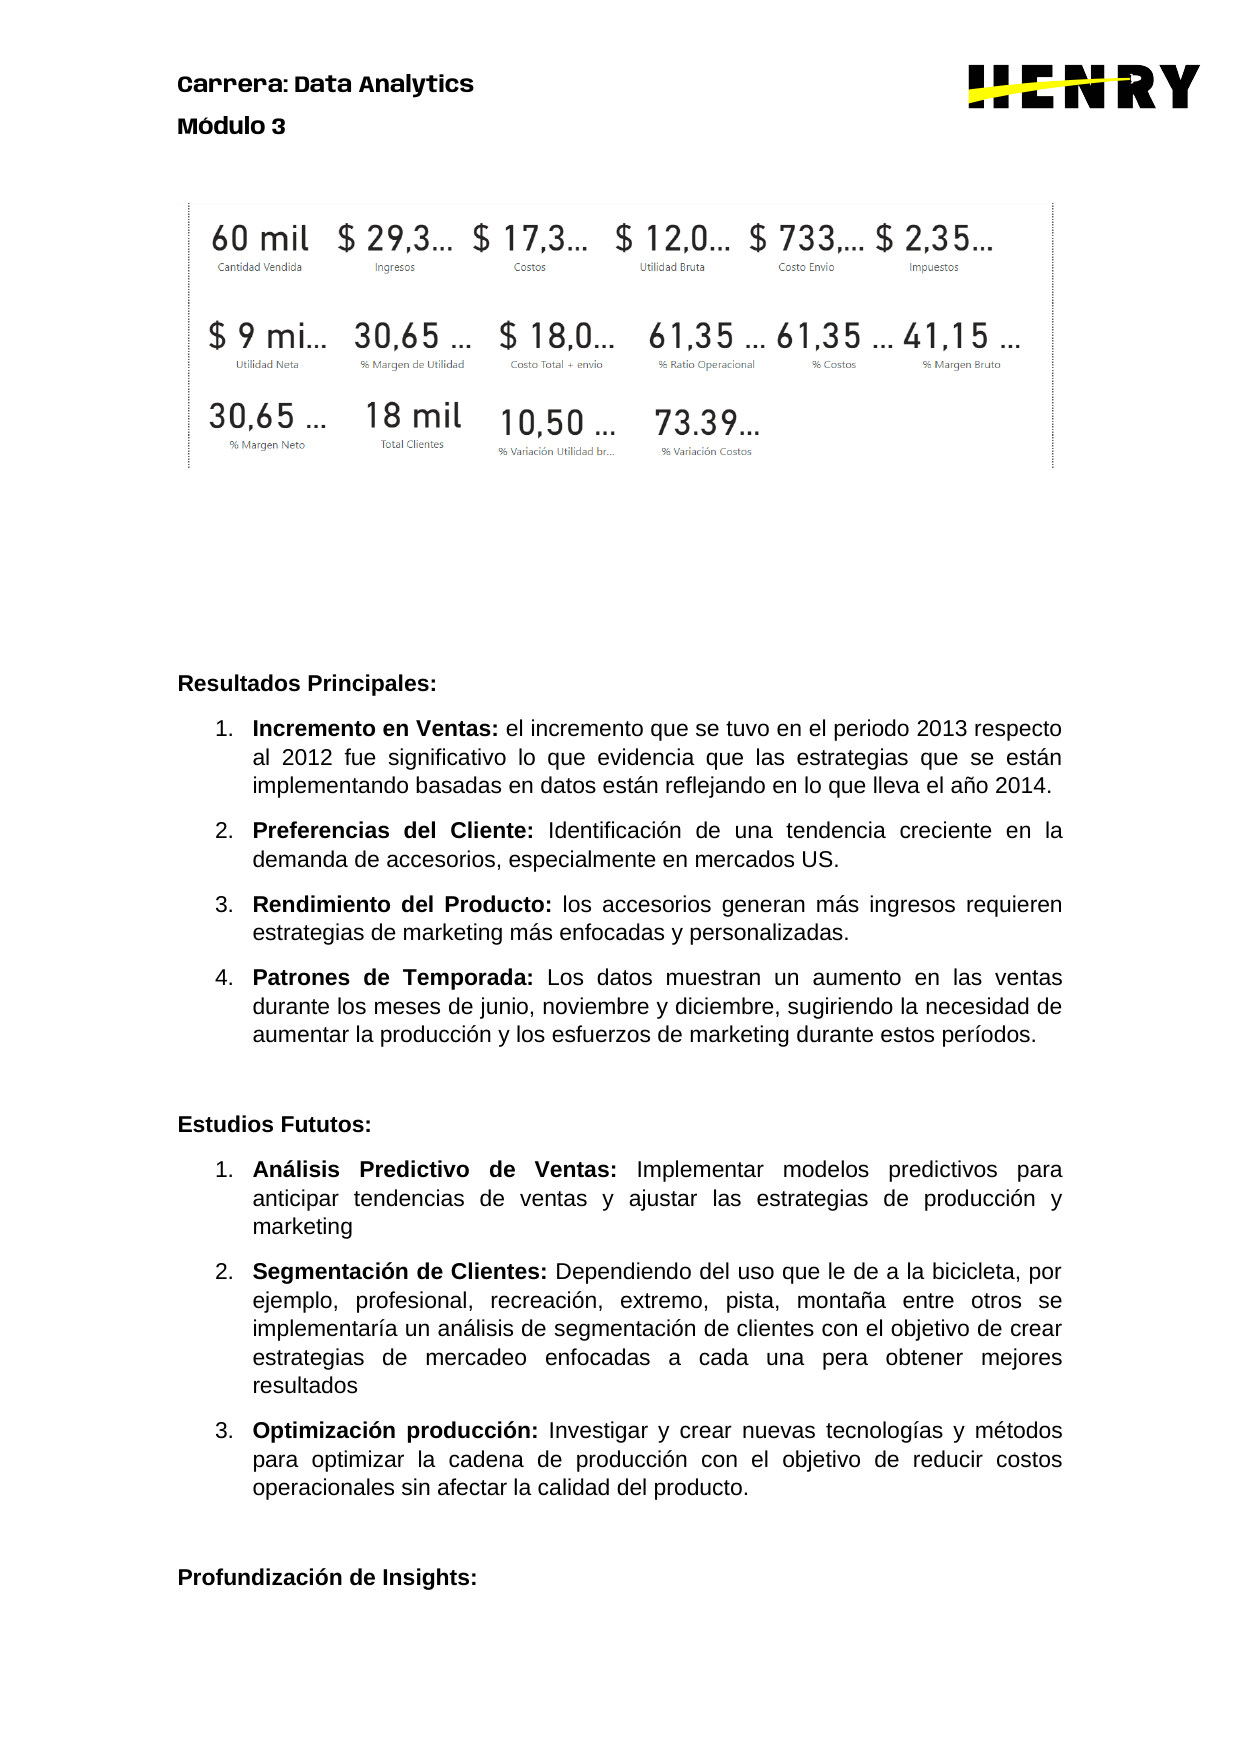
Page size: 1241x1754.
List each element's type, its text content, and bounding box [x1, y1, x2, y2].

list Patrones de Temporada: Los datos muestran un aumento en las ventas durante los meses de junio, noviembre y diciembre, sugiriendo la necesidad de aumentar la producción y los esfuerzos de marketing durante estos períodos. [215, 964, 1063, 1047]
list Rendimiento del Producto: los accesorios generan más ingresos requieren estrategias de marketing más enfocadas y personalizadas. [215, 891, 1063, 945]
picture [177, 203, 1059, 469]
text Resultados Principales: [177, 670, 1063, 696]
list Análisis Predictivo de Ventas: Implementar modelos predictivos para anticipar tendencias de ventas y ajustar las estrategias de producción y marketing [215, 1156, 1063, 1239]
picture [949, 30, 1232, 140]
list Segmentación de Clientes: Dependiendo del uso que le de a la bicicleta, por ejemplo, profesional, recreación, extremo, pista, montaña entre otros se implementaría un análisis de segmentación de clientes con el objetivo de crear estrategias de mercadeo enfocadas a cada una pera obtener mejores resultados [215, 1258, 1063, 1398]
text Estudios Fututos: [177, 1111, 1063, 1138]
list Optimización producción: Investigar y crear nuevas tecnologías y métodos para optimizar la cadena de producción con el objetivo de reducir costos operacionales sin afectar la calidad del producto. [215, 1417, 1063, 1500]
list Incremento en Ventas: el incremento que se tuvo en el periodo 2013 respecto al 2012 fue significativo lo que evidencia que las estrategias que se están implementando basadas en datos están reflejando en lo que lleva el año 2014. [215, 715, 1063, 798]
list Preferencias del Cliente: Identificación de una tendencia creciente en la demanda de accesorios, especialmente en mercados US. [215, 817, 1063, 872]
text Profundización de Insights: [177, 1564, 1063, 1591]
